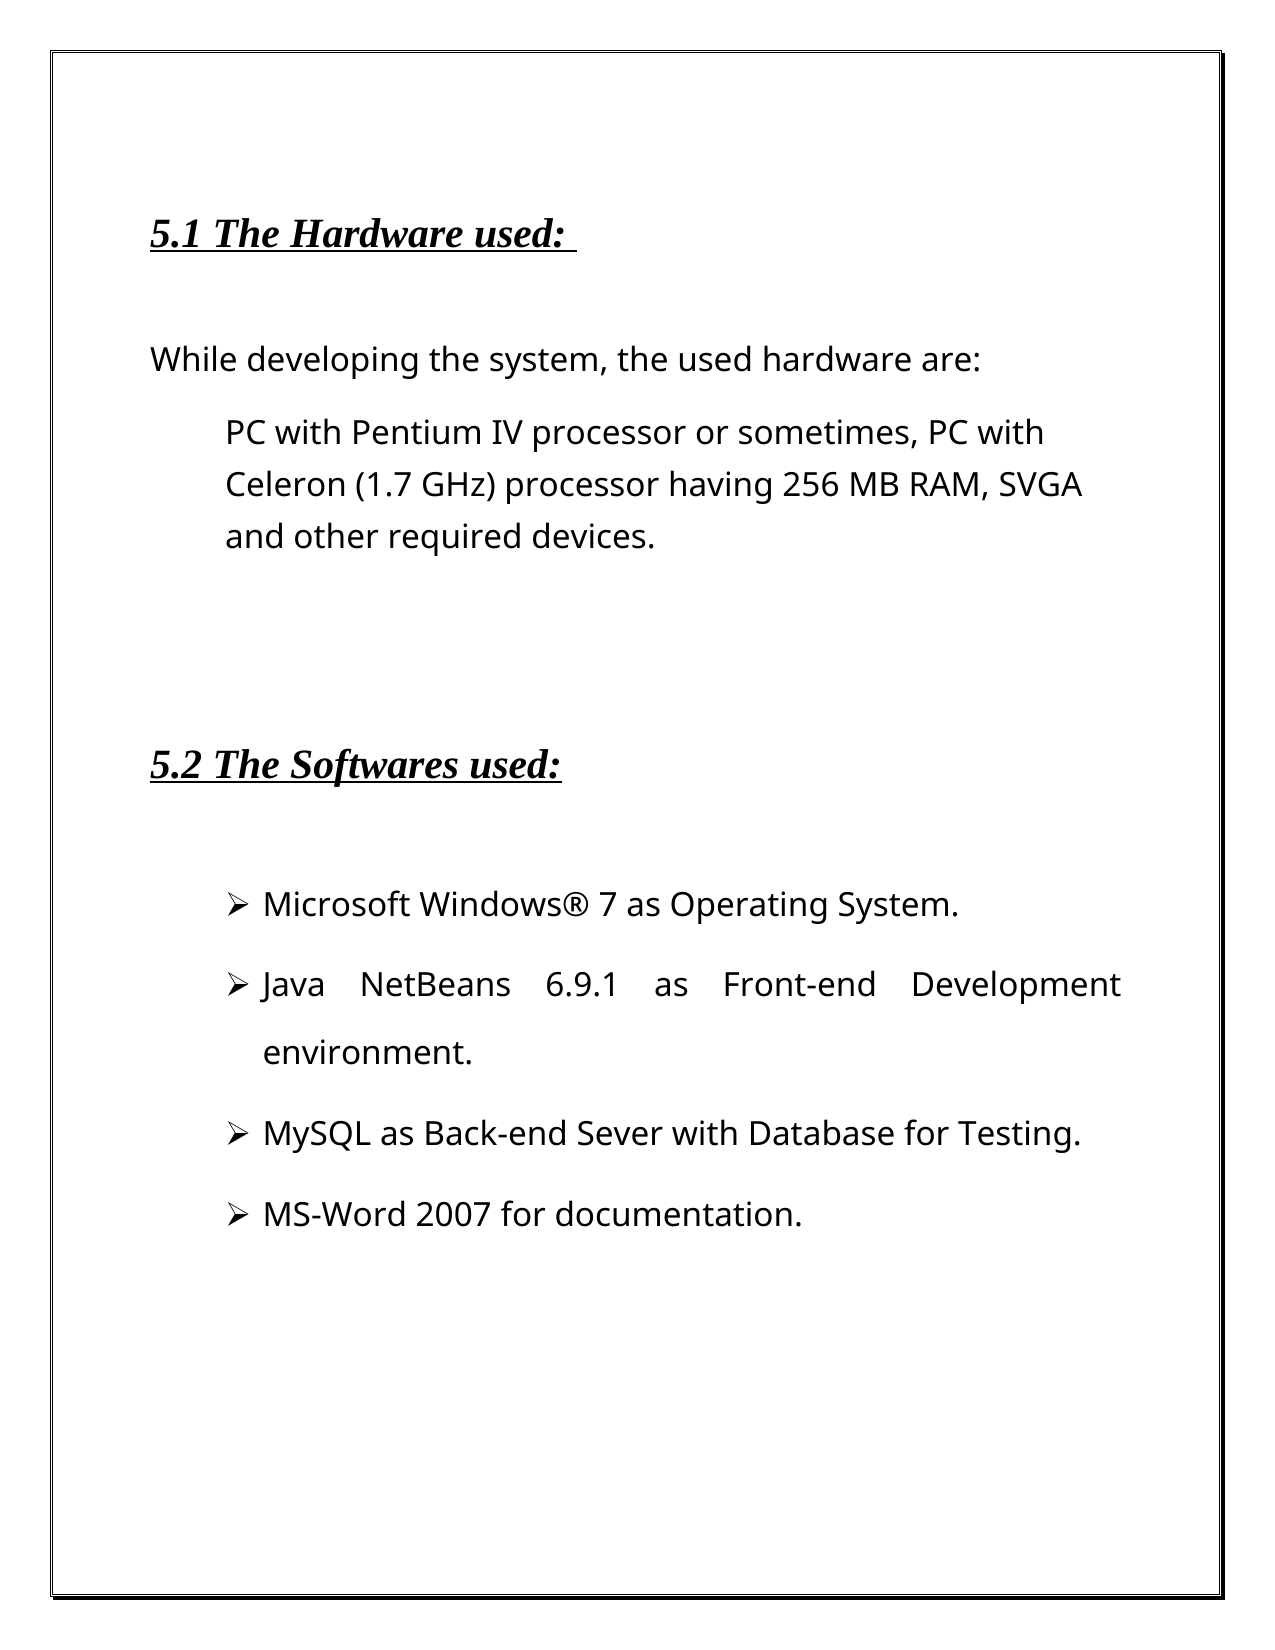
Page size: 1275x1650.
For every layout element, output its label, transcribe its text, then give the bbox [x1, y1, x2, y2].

list Microsoft Windows® 7 as Operating System. [225, 880, 1122, 926]
list MS-Word 2007 for documentation. [225, 1190, 1122, 1236]
subtitle 5.2 The Softwares used: [150, 739, 1122, 787]
text While developing the system, the used hardware are: [150, 336, 1122, 381]
list Java NetBeans 6.9.1 as Front-end Development environment. [225, 961, 1122, 1074]
text PC with Pentium IV processor or sometimes, PC with Celeron (1.7 GHz) processor having 256 MB RAM, SVGA and other required devices. [225, 409, 1122, 558]
subtitle 5.1 The Hardware used: [150, 208, 1122, 256]
list MySQL as Back-end Sever with Database for Testing. [225, 1110, 1122, 1155]
